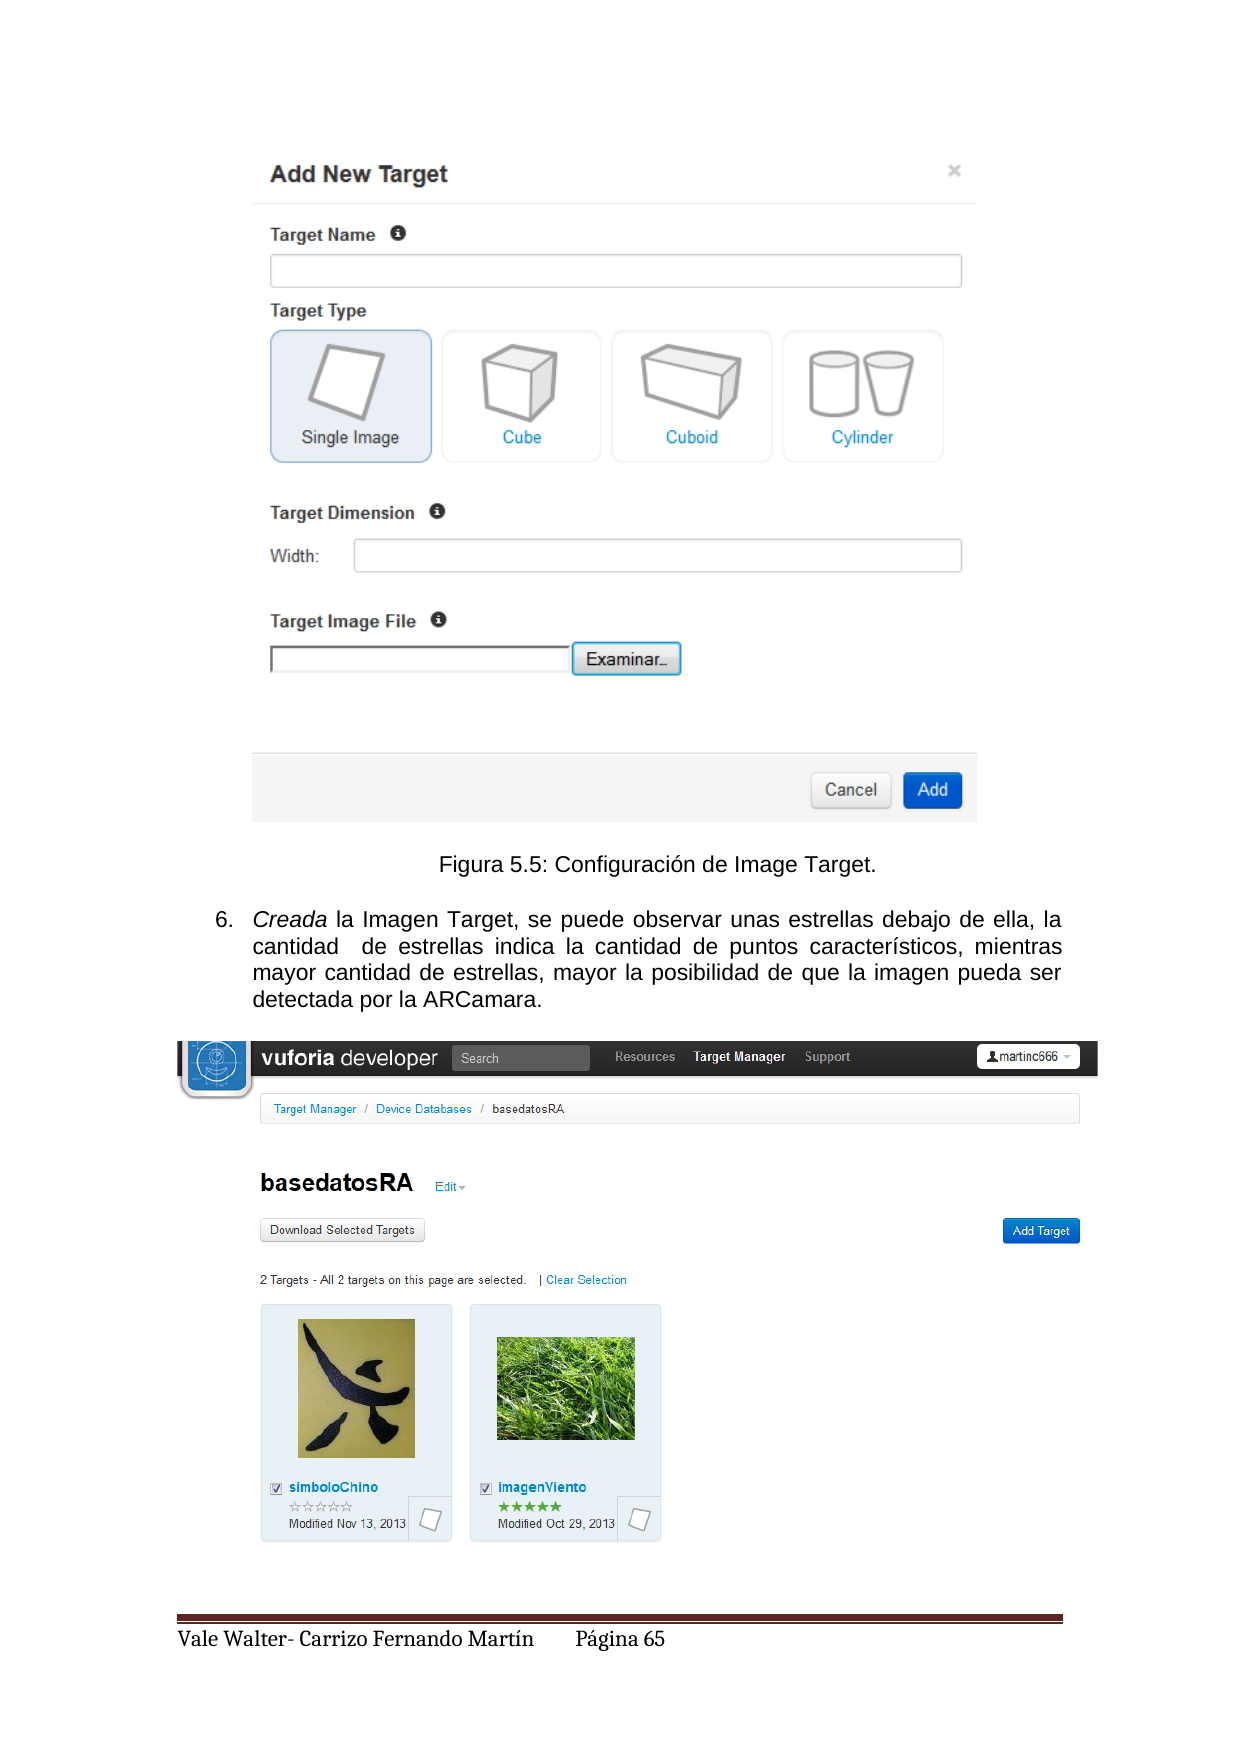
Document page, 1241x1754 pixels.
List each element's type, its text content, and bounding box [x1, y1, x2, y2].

picture [252, 147, 978, 822]
list Creada la Imagen Target, se puede observar unas estrellas debajo de ella, la cantidad de estrellas indica la cantidad de puntos característicos, mientras mayor cantidad de estrellas, mayor la posibilidad de que la imagen pueda ser detectada por la ARCamara. [215, 906, 1063, 1012]
text Figura 5.5: Configuración de Image Target. [252, 851, 1063, 877]
picture [177, 1041, 1098, 1556]
